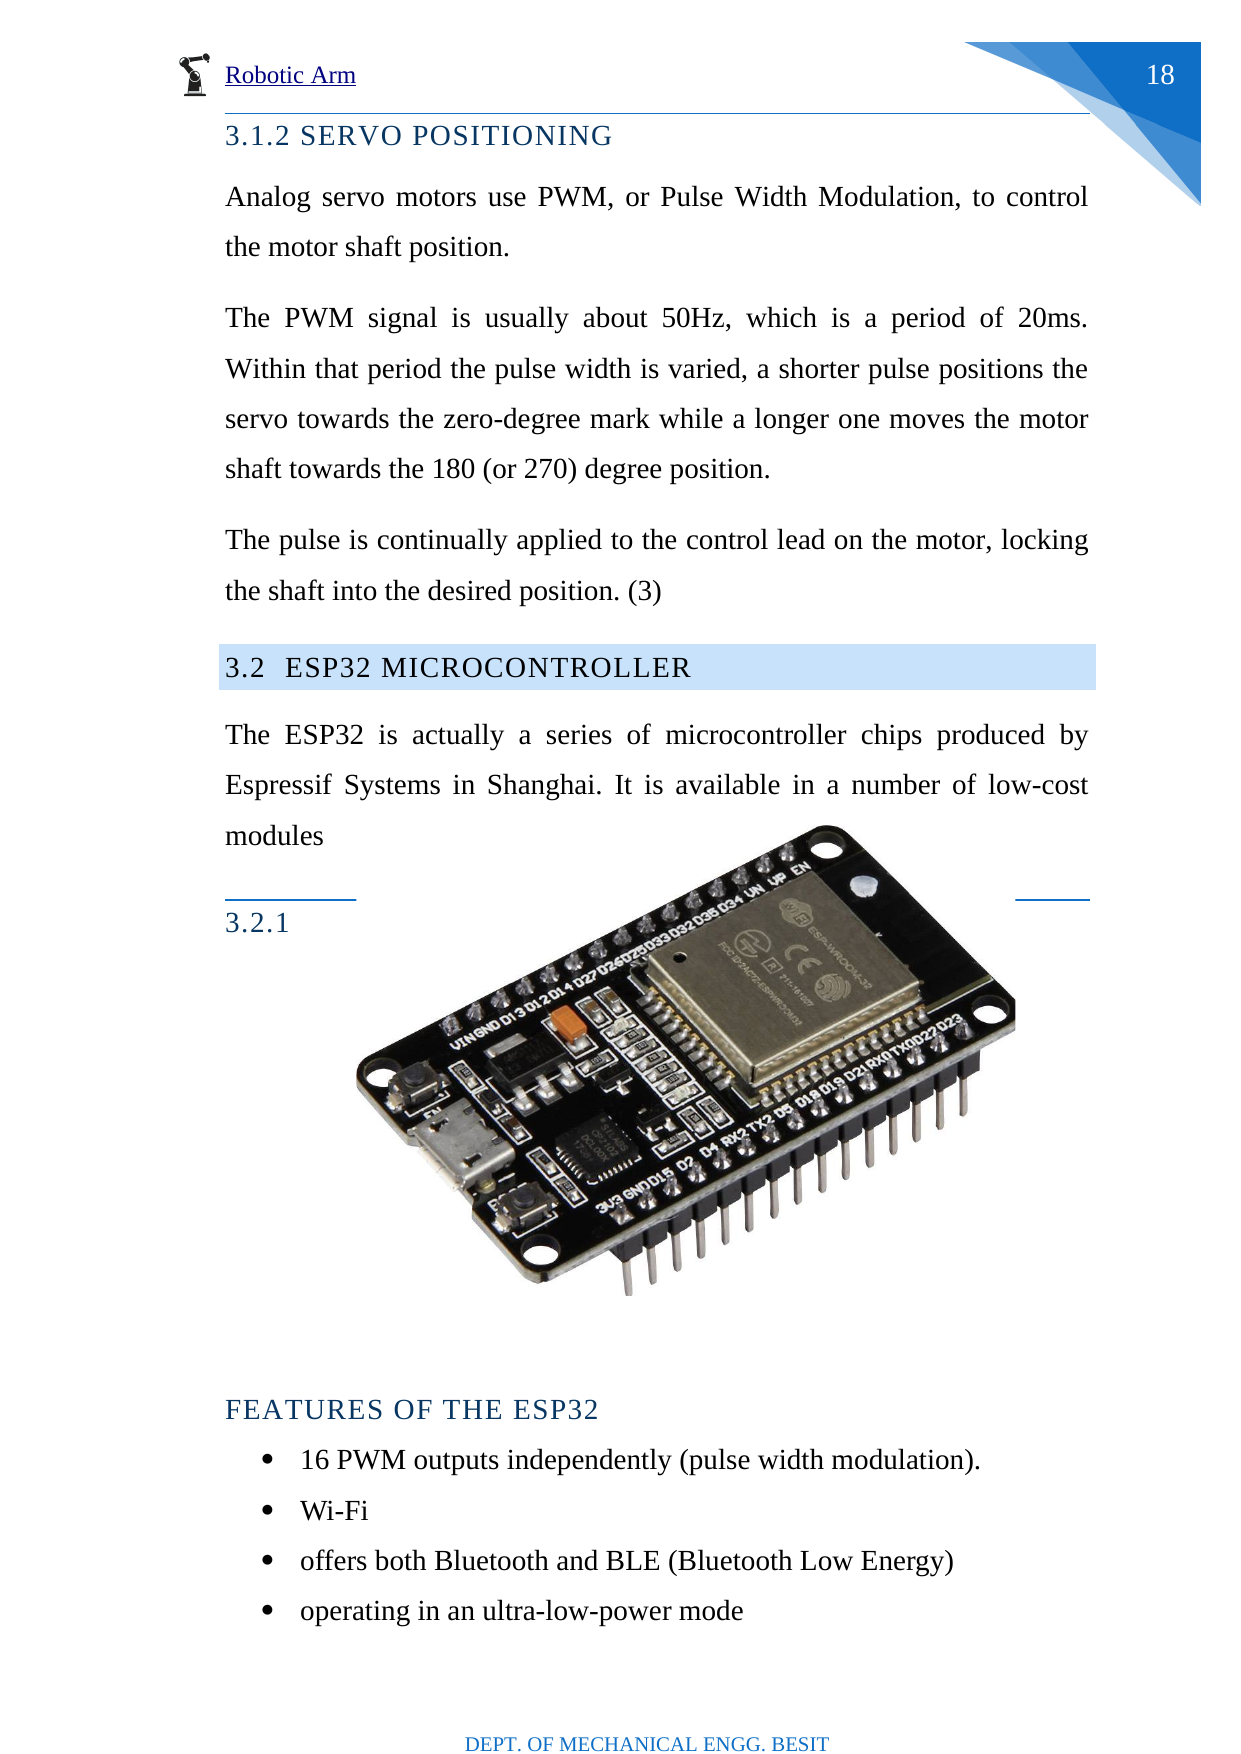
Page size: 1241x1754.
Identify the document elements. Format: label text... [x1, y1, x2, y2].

text The PWM signal is usually about 50Hz, which is a period of 20ms. Within that period the pulse width is varied, a shorter pulse positions the servo towards the zero-degree mark while a longer one moves the motor shaft towards the 180 (or 270) degree position. [225, 300, 1090, 485]
text offers both Bluetooth and BLE (Bluetooth Low Energy) [262, 1543, 1090, 1577]
subtitle ESP32 microcontroller [225, 650, 1090, 684]
text 16 PWM outputs independently (pulse width modulation). [262, 1442, 1090, 1476]
text The pulse is continually applied to the control lead on the motor, locking the shaft into the desired position. [225, 522, 1090, 606]
text Analog servo motors use PWM, or Pulse Width Modulation, to control the motor shaft position. [225, 179, 1090, 263]
picture [963, 42, 1201, 206]
picture [172, 52, 213, 97]
picture [356, 825, 1015, 1294]
text The ESP32 is actually a series of microcontroller chips produced by Espressif Systems in Shanghai. It is available in a number of low-cost modules [225, 717, 1090, 851]
text Wi-Fi [262, 1493, 1090, 1526]
text operating in an ultra-low-power mode [262, 1593, 1090, 1627]
subtitle Servo Positioning [225, 114, 1090, 152]
